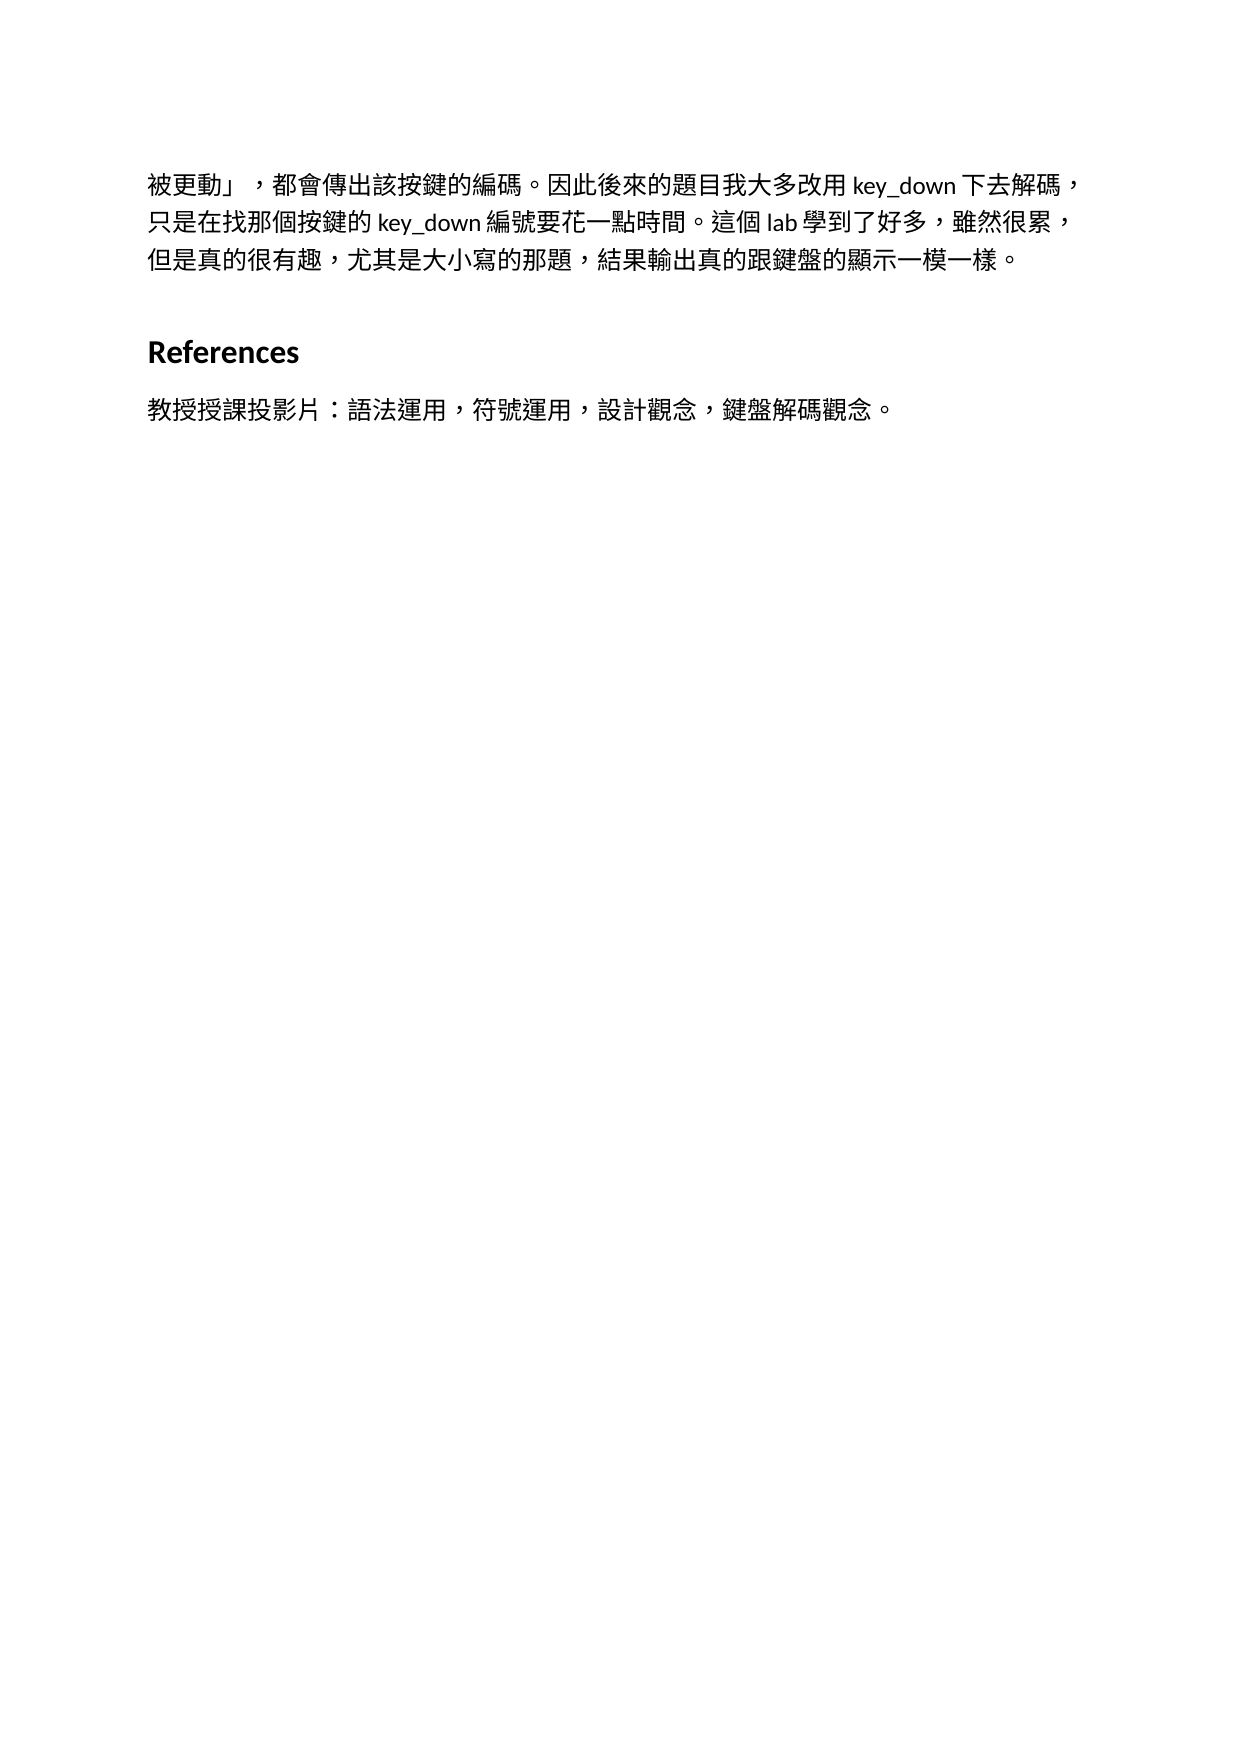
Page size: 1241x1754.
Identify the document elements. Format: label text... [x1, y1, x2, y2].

text 教授授課投影片：語法運用，符號運用，設計觀念，鍵盤解碼觀念。 [148, 389, 1092, 427]
text References [148, 314, 1092, 389]
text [148, 164, 1092, 277]
